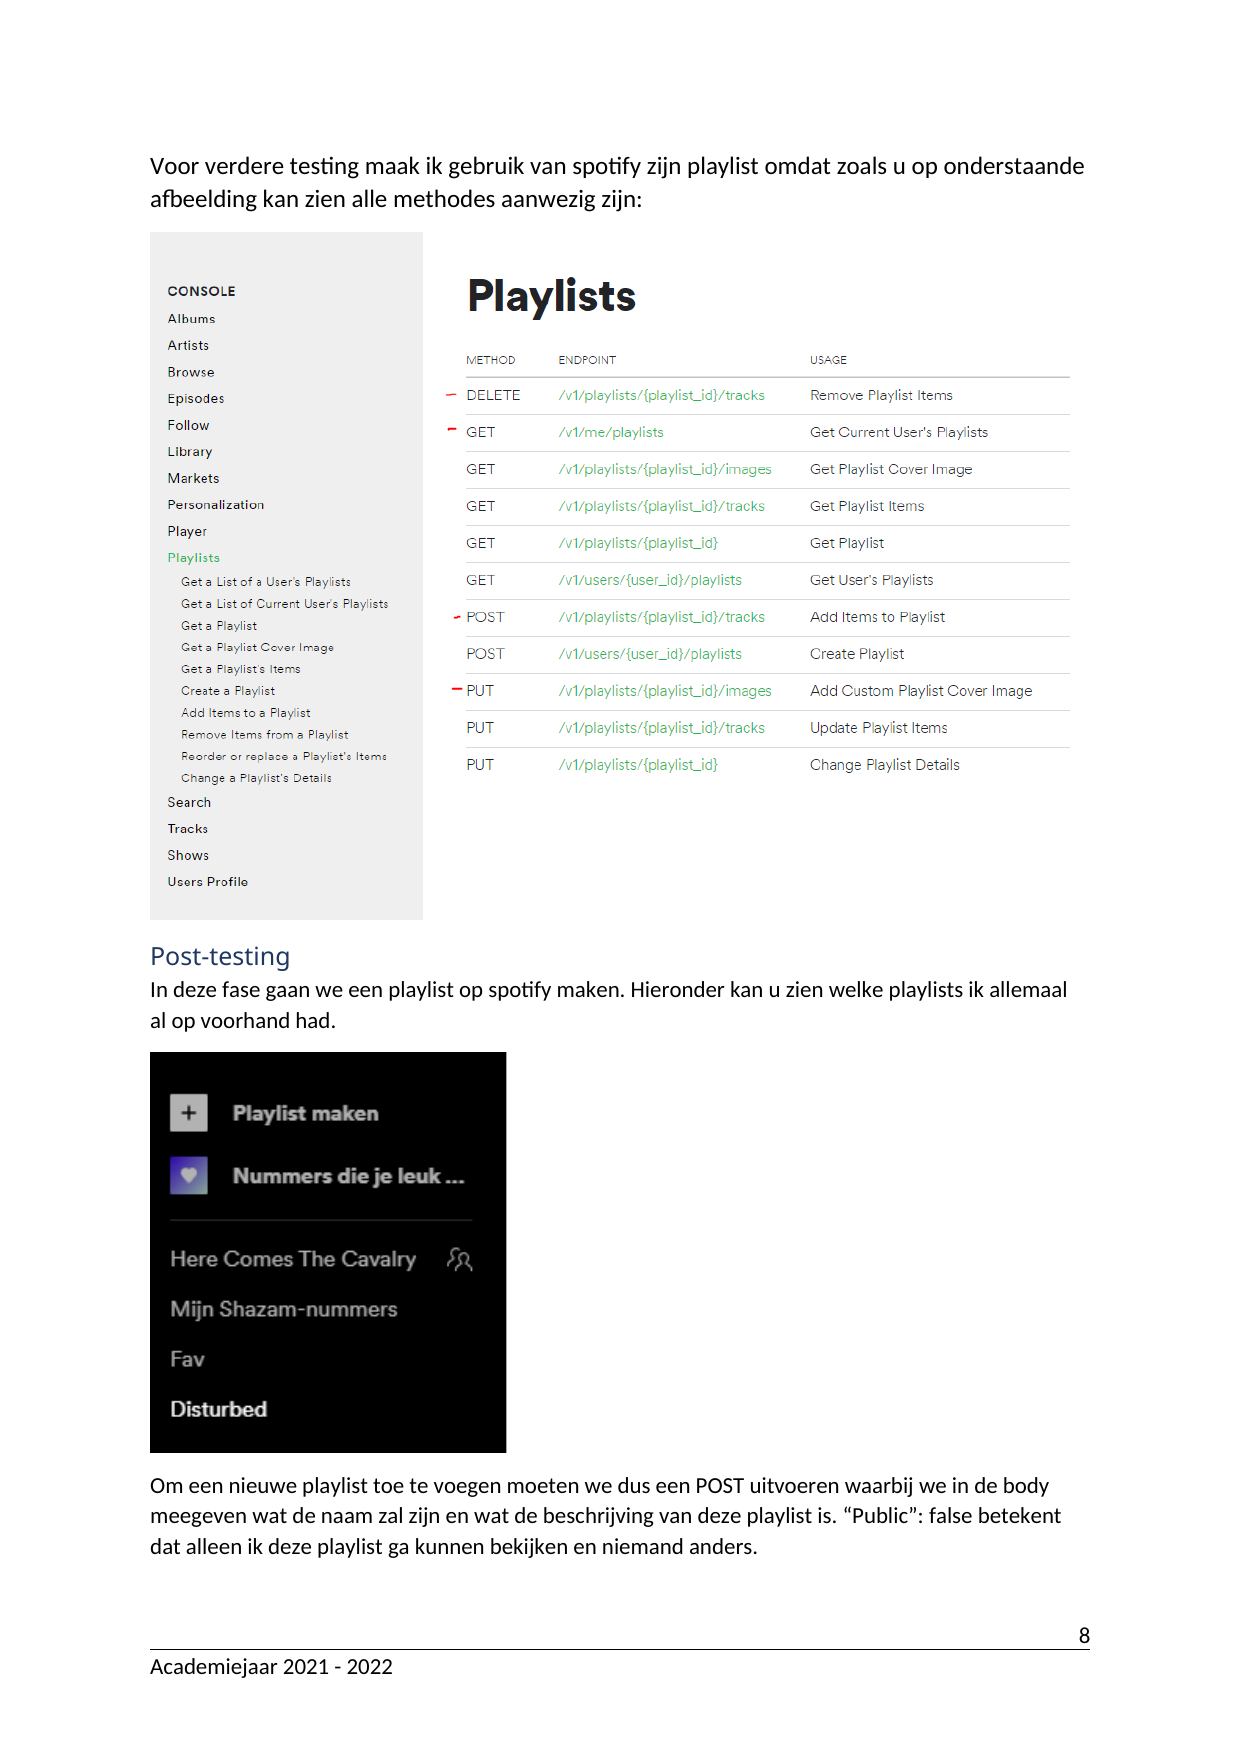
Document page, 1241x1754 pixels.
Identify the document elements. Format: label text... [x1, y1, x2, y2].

text Voor verdere testing maak ik gebruik van spotify zijn playlist omdat zoals u op onderstaande afbeelding kan zien alle methodes aanwezig zijn: [150, 150, 1090, 213]
subtitle Post-testing [150, 939, 1090, 973]
text Om een nieuwe playlist toe te voegen moeten we dus een POST uitvoeren waarbij we in de body meegeven wat de naam zal zijn en wat de beschrijving van deze playlist is. “Public”: false betekent dat alleen ik deze playlist ga kunnen bekijken en niemand anders. [150, 1471, 1090, 1560]
picture [150, 232, 1091, 920]
text In deze fase gaan we een playlist op spotify maken. Hieronder kan u zien welke playlists ik allemaal al op voorhand had. [150, 976, 1090, 1034]
picture [150, 1052, 507, 1453]
